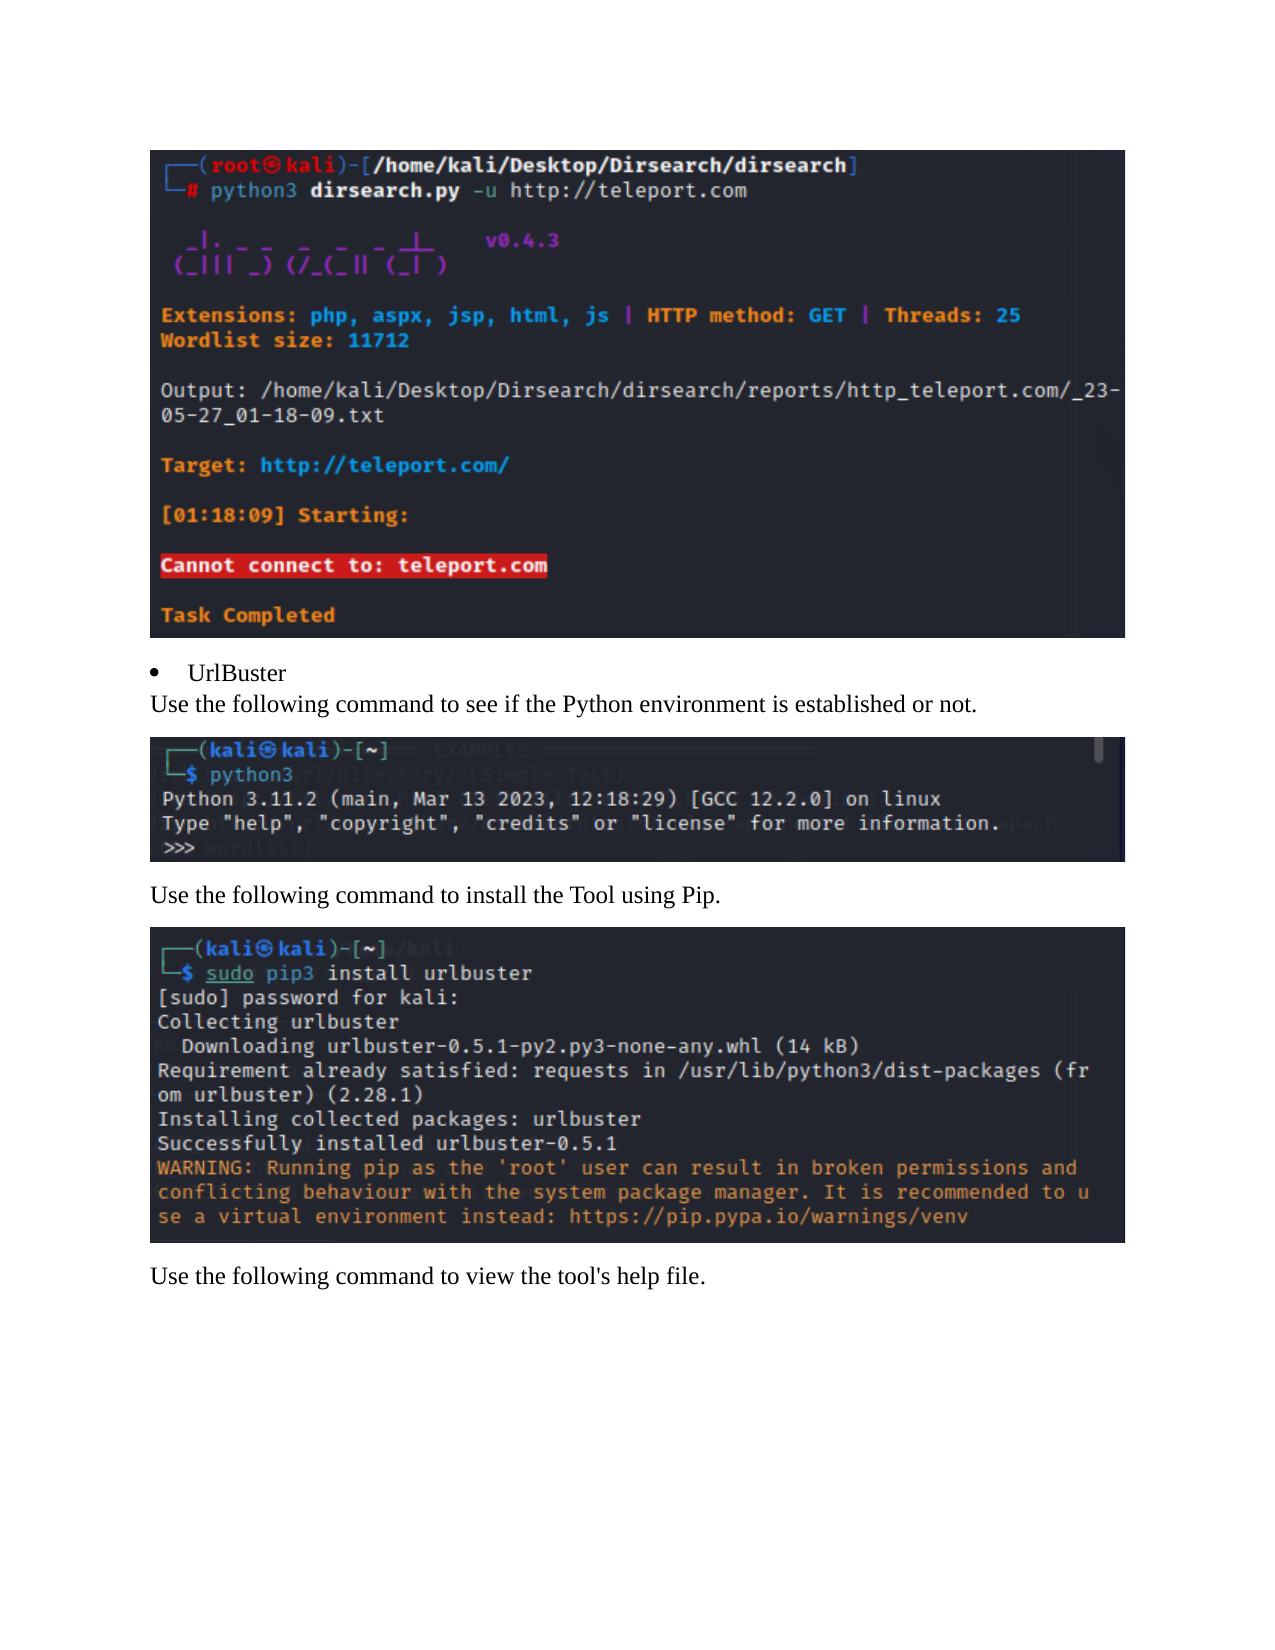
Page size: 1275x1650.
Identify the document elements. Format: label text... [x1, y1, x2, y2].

text Use the following command to view the tool's help file. [150, 1261, 1125, 1290]
text Use the following command to install the Tool using Pip. [150, 880, 1125, 909]
text Use the following command to see if the Python environment is established or not. [150, 689, 1125, 718]
subtitle UrlBuster [150, 658, 1125, 687]
picture [150, 150, 1125, 638]
picture [150, 927, 1125, 1243]
picture [150, 737, 1125, 862]
